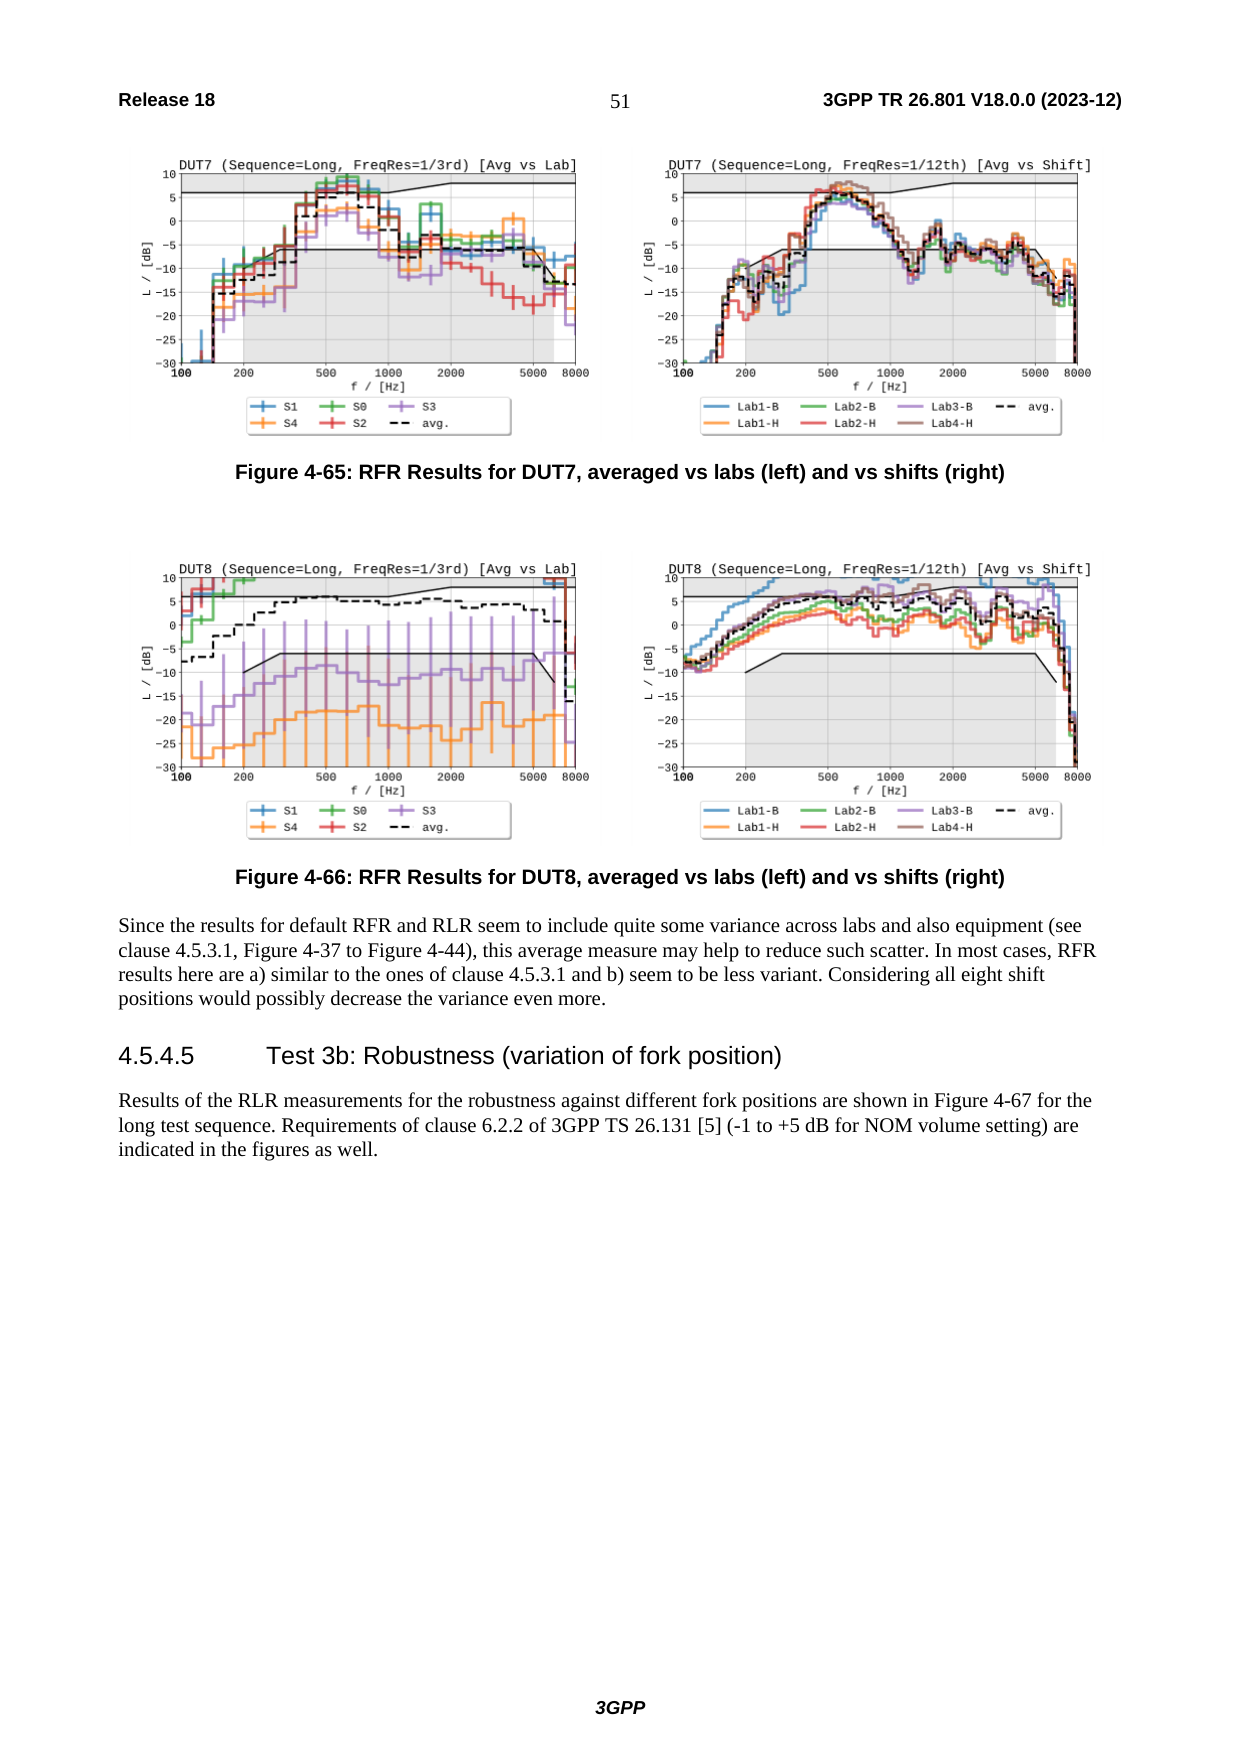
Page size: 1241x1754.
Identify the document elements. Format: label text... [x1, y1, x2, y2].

picture [129, 551, 602, 846]
text Results of the RLR measurements for the robustness against different fork positions are shown in Figure 4-67 for the long test sequence. Requirements of clause 6.2.2 of 3GPP TS 26.131 [5] (-1 to +5 dB for NOM volume setting) are indicated in the figures as well. [118, 1088, 1122, 1161]
table_header [620, 148, 1122, 460]
subtitle 4.5.4.5 Test 3b: Robustness (variation of fork position) [118, 1041, 1122, 1070]
table_header [119, 148, 620, 460]
table_header [620, 552, 1122, 864]
text Since the results for default RFR and RLR seem to include quite some variance across labs and also equipment (see clause 4.5.3.1, Figure 4-37 to Figure 4-44), this average measure may help to reduce such scatter. In most cases, RFR results here are a) similar to the ones of clause 4.5.3.1 and b) seem to be less variant. Considering all eight shift positions would possibly decrease the variance even more. [118, 913, 1122, 1010]
picture [129, 147, 602, 442]
text Figure 4-66: RFR Results for DUT8, averaged vs labs (left) and vs shifts (right) [118, 864, 1122, 888]
table_header [119, 552, 620, 864]
picture [631, 551, 1104, 846]
text Figure 4-65: RFR Results for DUT7, averaged vs labs (left) and vs shifts (right) [118, 460, 1122, 484]
picture [631, 147, 1104, 442]
